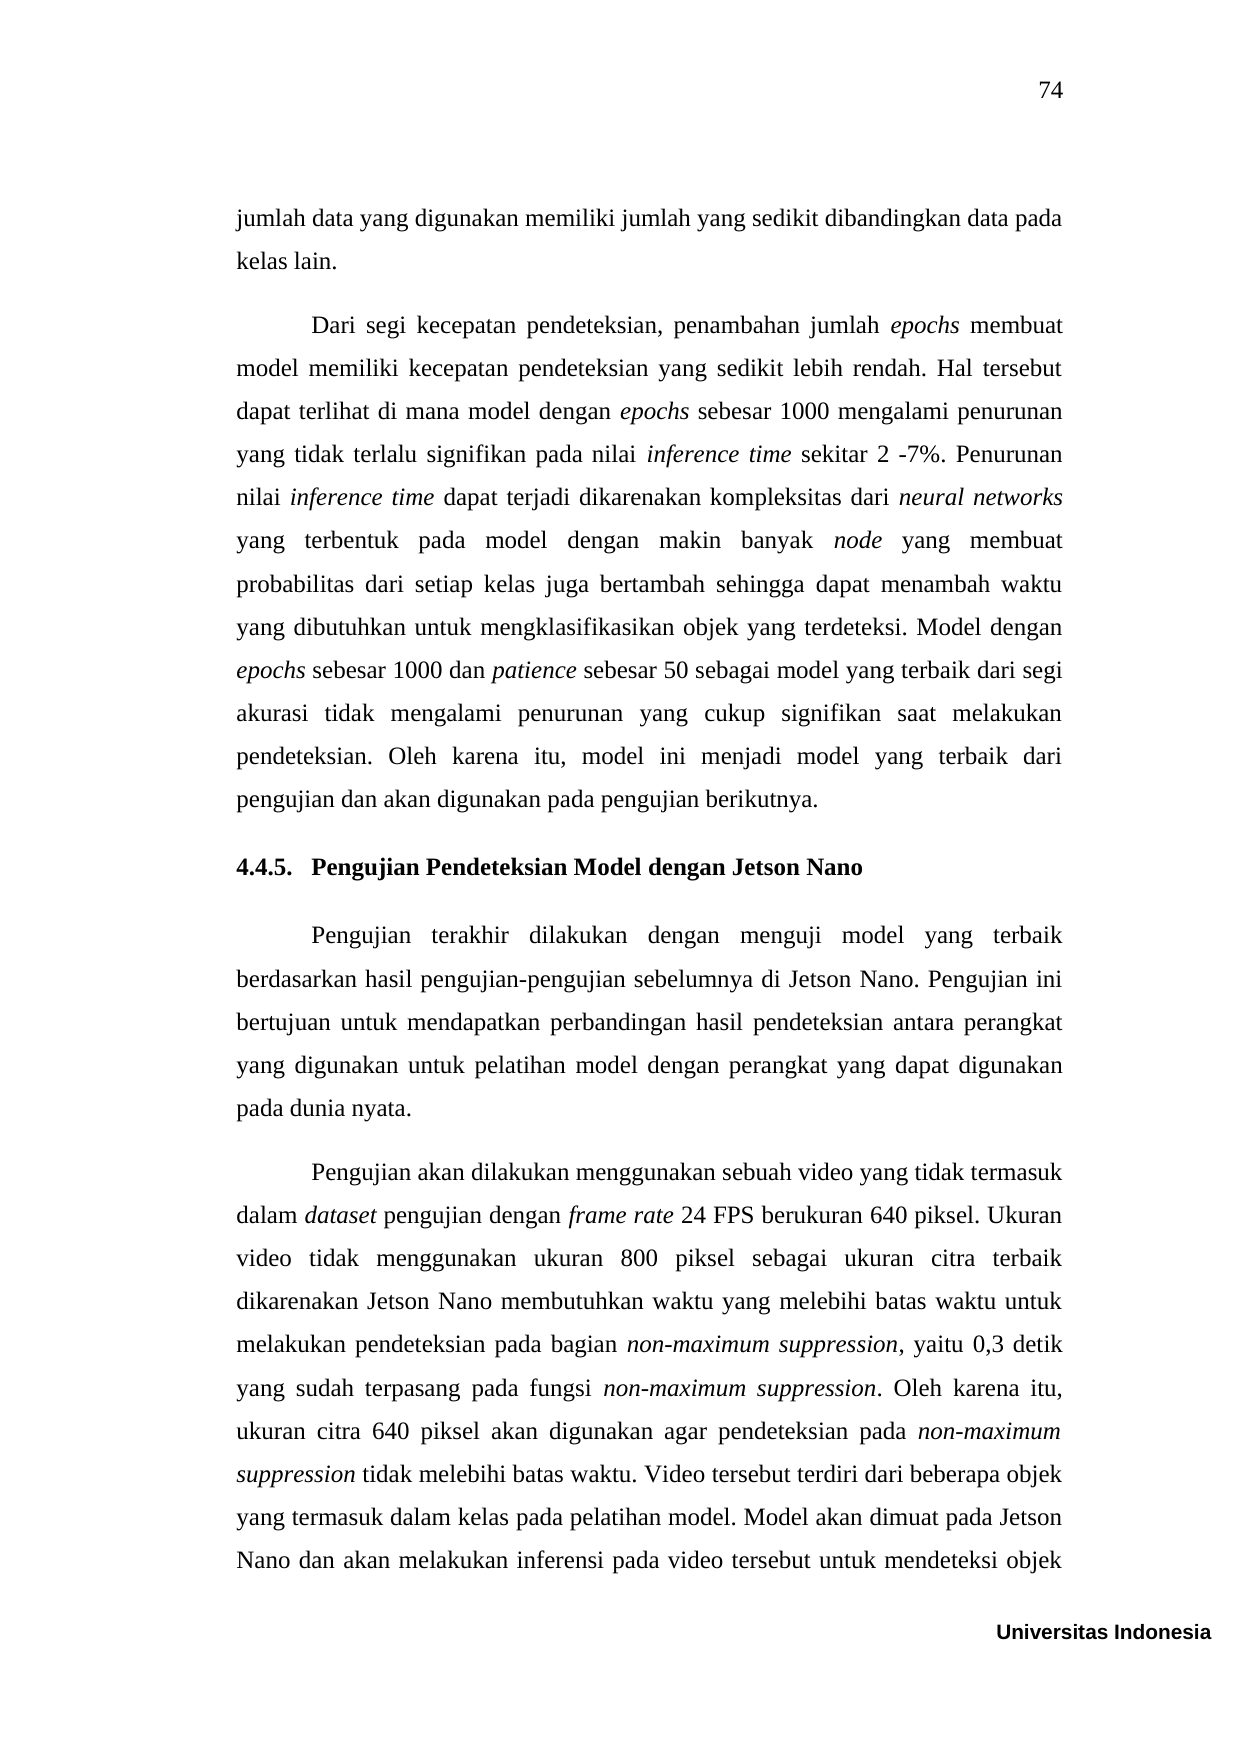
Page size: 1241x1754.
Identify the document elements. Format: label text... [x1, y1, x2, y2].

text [236, 203, 1063, 275]
text Dari segi kecepatan pendeteksian, penambahan jumlah epochs membuat model memiliki kecepatan pendeteksian yang sedikit lebih rendah. Hal tersebut dapat terlihat di mana model dengan epochs sebesar 1000 mengalami penurunan yang tidak terlalu signifikan pada nilai inference time sekitar 2 -7%. Penurunan nilai inference time dapat terjadi dikarenakan kompleksitas dari neural networks yang terbentuk pada model dengan makin banyak node yang membuat probabilitas dari setiap kelas juga bertambah sehingga dapat menambah waktu yang dibutuhkan untuk mengklasifikasikan objek yang terdeteksi. Model dengan epochs sebesar 1000 dan patience sebesar 50 sebagai model yang terbaik dari segi akurasi tidak mengalami penurunan yang cukup signifikan saat melakukan pendeteksian. Oleh karena itu, model ini menjadi model yang terbaik dari pengujian dan akan digunakan pada pengujian berikutnya. [236, 310, 1063, 813]
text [236, 1157, 1063, 1574]
text Pengujian terakhir dilakukan dengan menguji model yang terbaik berdasarkan hasil pengujian-pengujian sebelumnya di Jetson Nano. Pengujian ini bertujuan untuk mendapatkan perbandingan hasil pendeteksian antara perangkat yang digunakan untuk pelatihan model dengan perangkat yang dapat digunakan pada dunia nyata. [236, 921, 1063, 1122]
subtitle Pengujian Pendeteksian Model dengan Jetson Nano [236, 852, 1063, 881]
